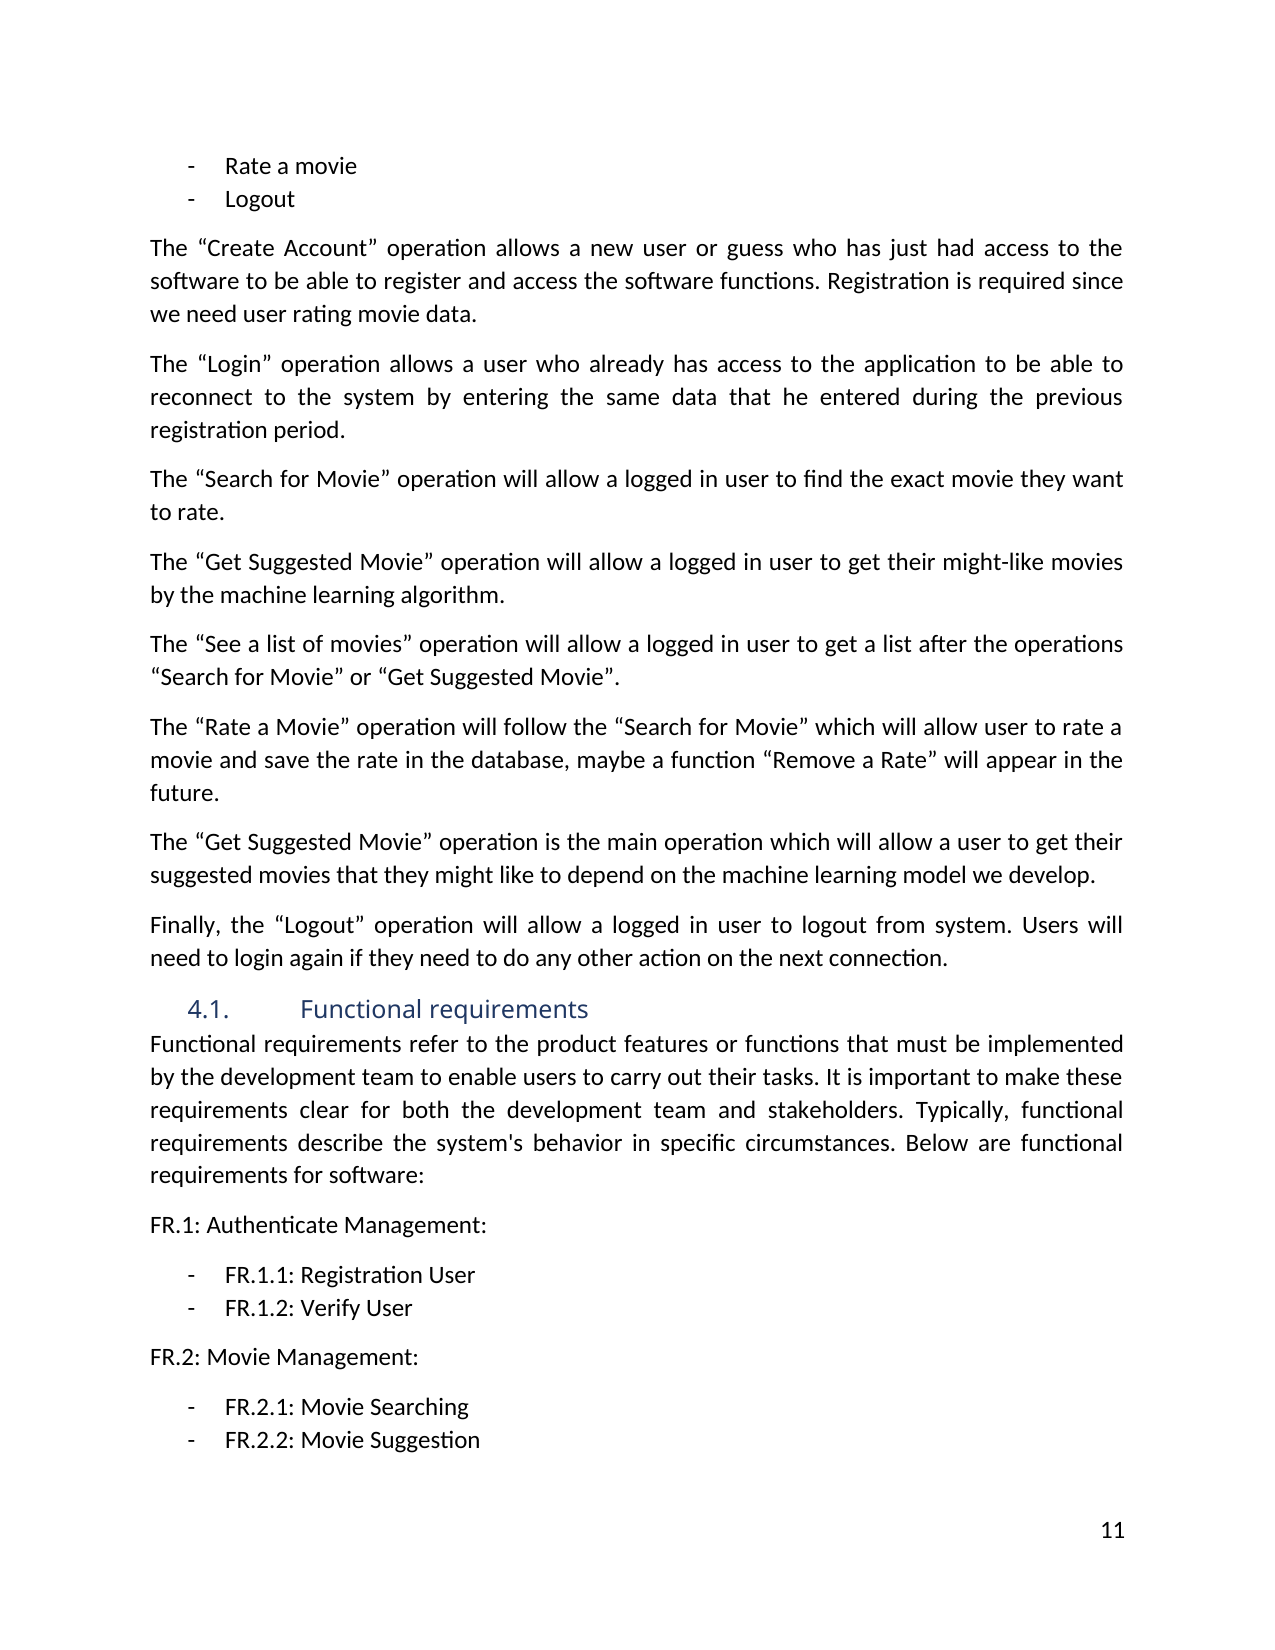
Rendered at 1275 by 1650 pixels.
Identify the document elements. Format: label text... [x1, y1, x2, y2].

text The “Search for Movie” operation will allow a logged in user to find the exact movie they want to rate. [150, 463, 1125, 527]
list Logout [187, 183, 1125, 213]
text FR.2: Movie Management: [150, 1341, 1125, 1372]
text The “Get Suggested Movie” operation will allow a logged in user to get their might-like movies by the machine learning algorithm. [150, 546, 1125, 609]
subtitle Functional requirements [187, 991, 1125, 1025]
text The “Rate a Movie” operation will follow the “Search for Movie” which will allow user to rate a movie and save the rate in the database, maybe a function “Remove a Rate” will appear in the future. [150, 711, 1125, 807]
text The “See a list of movies” operation will allow a logged in user to get a list after the operations “Search for Movie” or “Get Suggested Movie”. [150, 628, 1125, 692]
list Rate a movie [187, 150, 1125, 181]
text Finally, the “Logout” operation will allow a logged in user to logout from system. Users will need to login again if they need to do any other action on the next connection. [150, 909, 1125, 972]
list FR.2.2: Movie Suggestion [187, 1424, 1125, 1454]
list FR.1.1: Registration User [187, 1259, 1125, 1289]
list FR.2.1: Movie Searching [187, 1391, 1125, 1421]
text The “Login” operation allows a user who already has access to the application to be able to reconnect to the system by entering the same data that he entered during the previous registration period. [150, 348, 1125, 444]
text The “Get Suggested Movie” operation is the main operation which will allow a user to get their suggested movies that they might like to depend on the machine learning model we develop. [150, 826, 1125, 890]
text The “Create Account” operation allows a new user or guess who has just had access to the software to be able to register and access the software functions. Registration is required since we need user rating movie data. [150, 232, 1125, 329]
list FR.1.2: Verify User [187, 1292, 1125, 1322]
text FR.1: Authenticate Management: [150, 1209, 1125, 1240]
text Functional requirements refer to the product features or functions that must be implemented by the development team to enable users to carry out their tasks. It is important to make these requirements clear for both the development team and stakeholders. Typically, functional requirements describe the system's behavior in specific circumstances. Below are functional requirements for software: [150, 1028, 1125, 1190]
